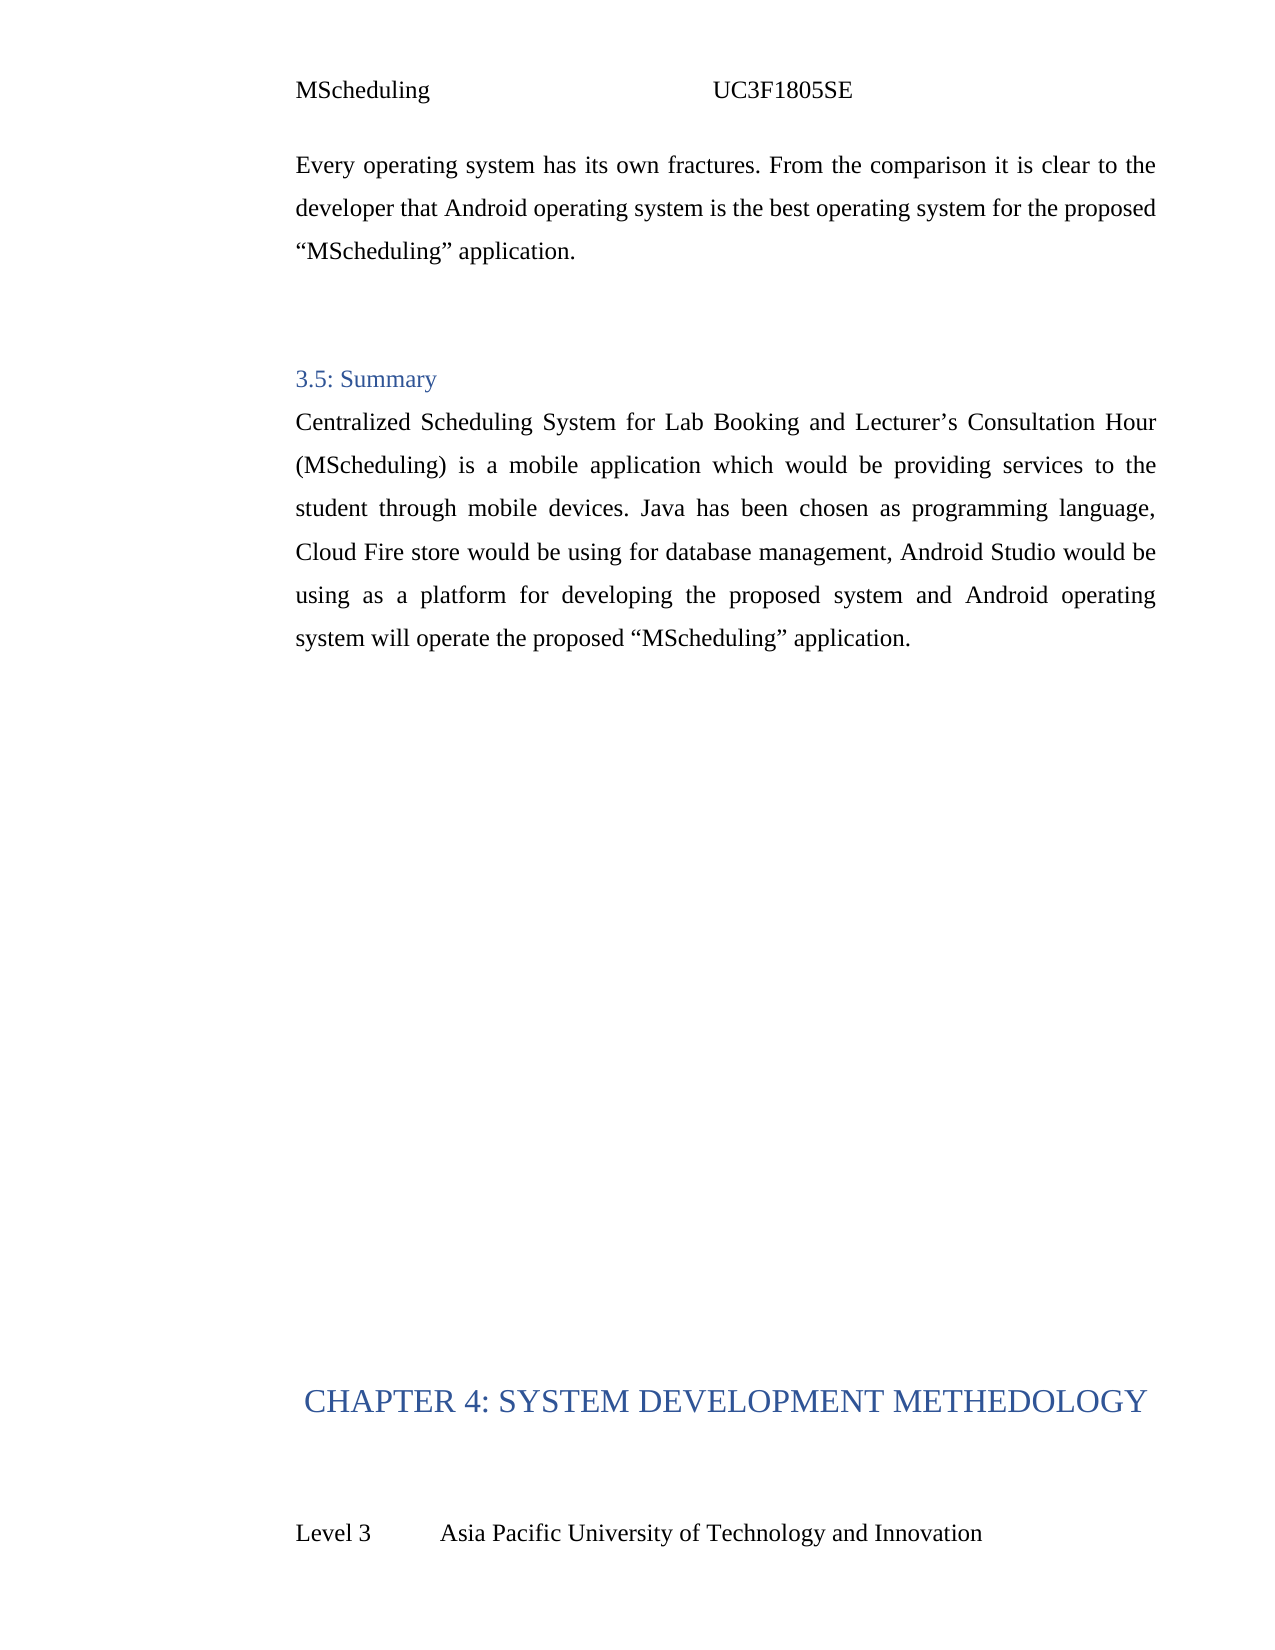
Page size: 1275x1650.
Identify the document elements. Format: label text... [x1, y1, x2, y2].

subtitle 3.5: Summary [295, 364, 1157, 393]
text Every operating system has its own fractures. From the comparison it is clear to the developer that Android operating system is the best operating system for the proposed “MScheduling” application. [295, 150, 1157, 265]
text Centralized Scheduling System for Lab Booking and Lecturer’s Consultation Hour (MScheduling) is a mobile application which would be providing services to the student through mobile devices. Java has been chosen as programming language, Cloud Fire store would be using for database management, Android Studio would be using as a platform for developing the proposed system and Android operating system will operate the proposed “MScheduling” application. [295, 407, 1157, 652]
subtitle CHAPTER 4: SYSTEM DEVELOPMENT METHEDOLOGY [295, 1382, 1157, 1420]
